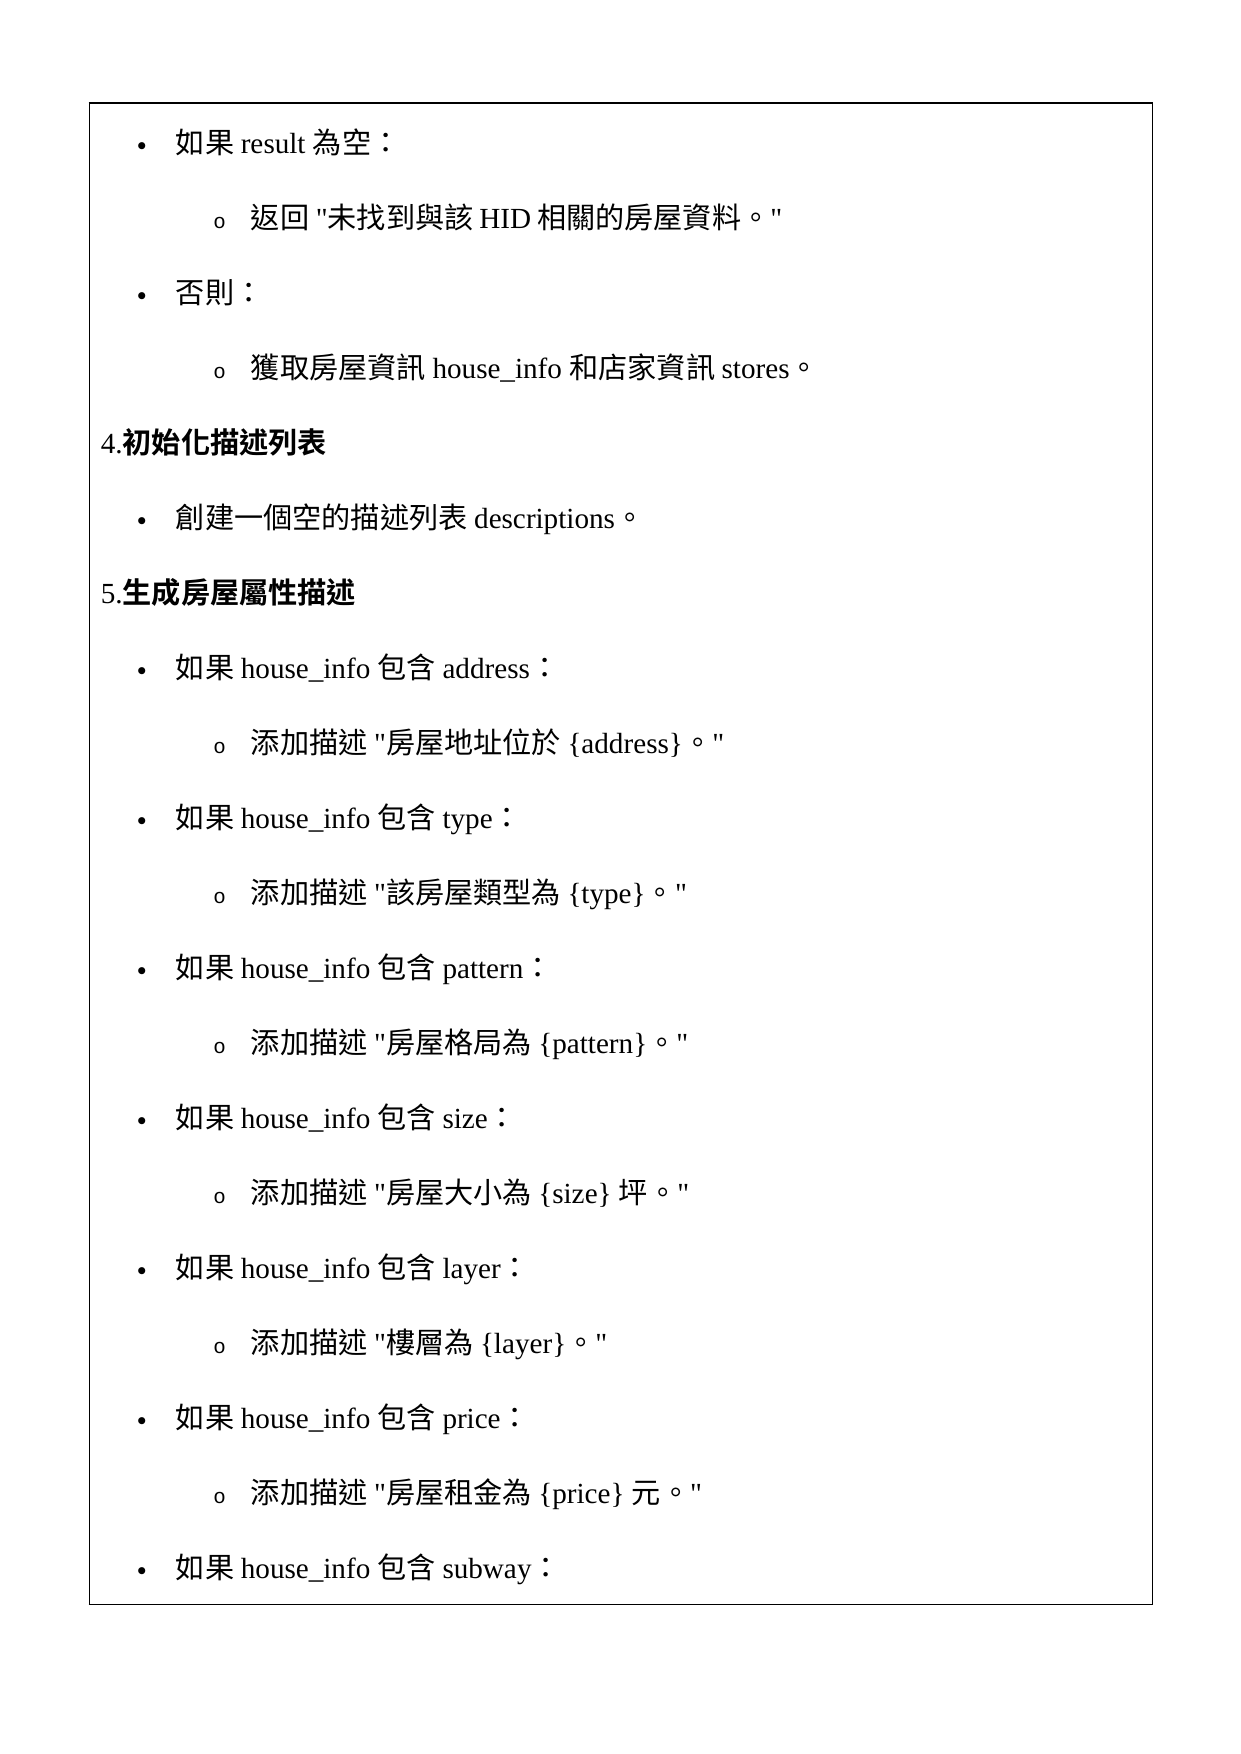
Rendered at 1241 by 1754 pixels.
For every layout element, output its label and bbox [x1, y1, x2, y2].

table_cell [90, 104, 1152, 1604]
